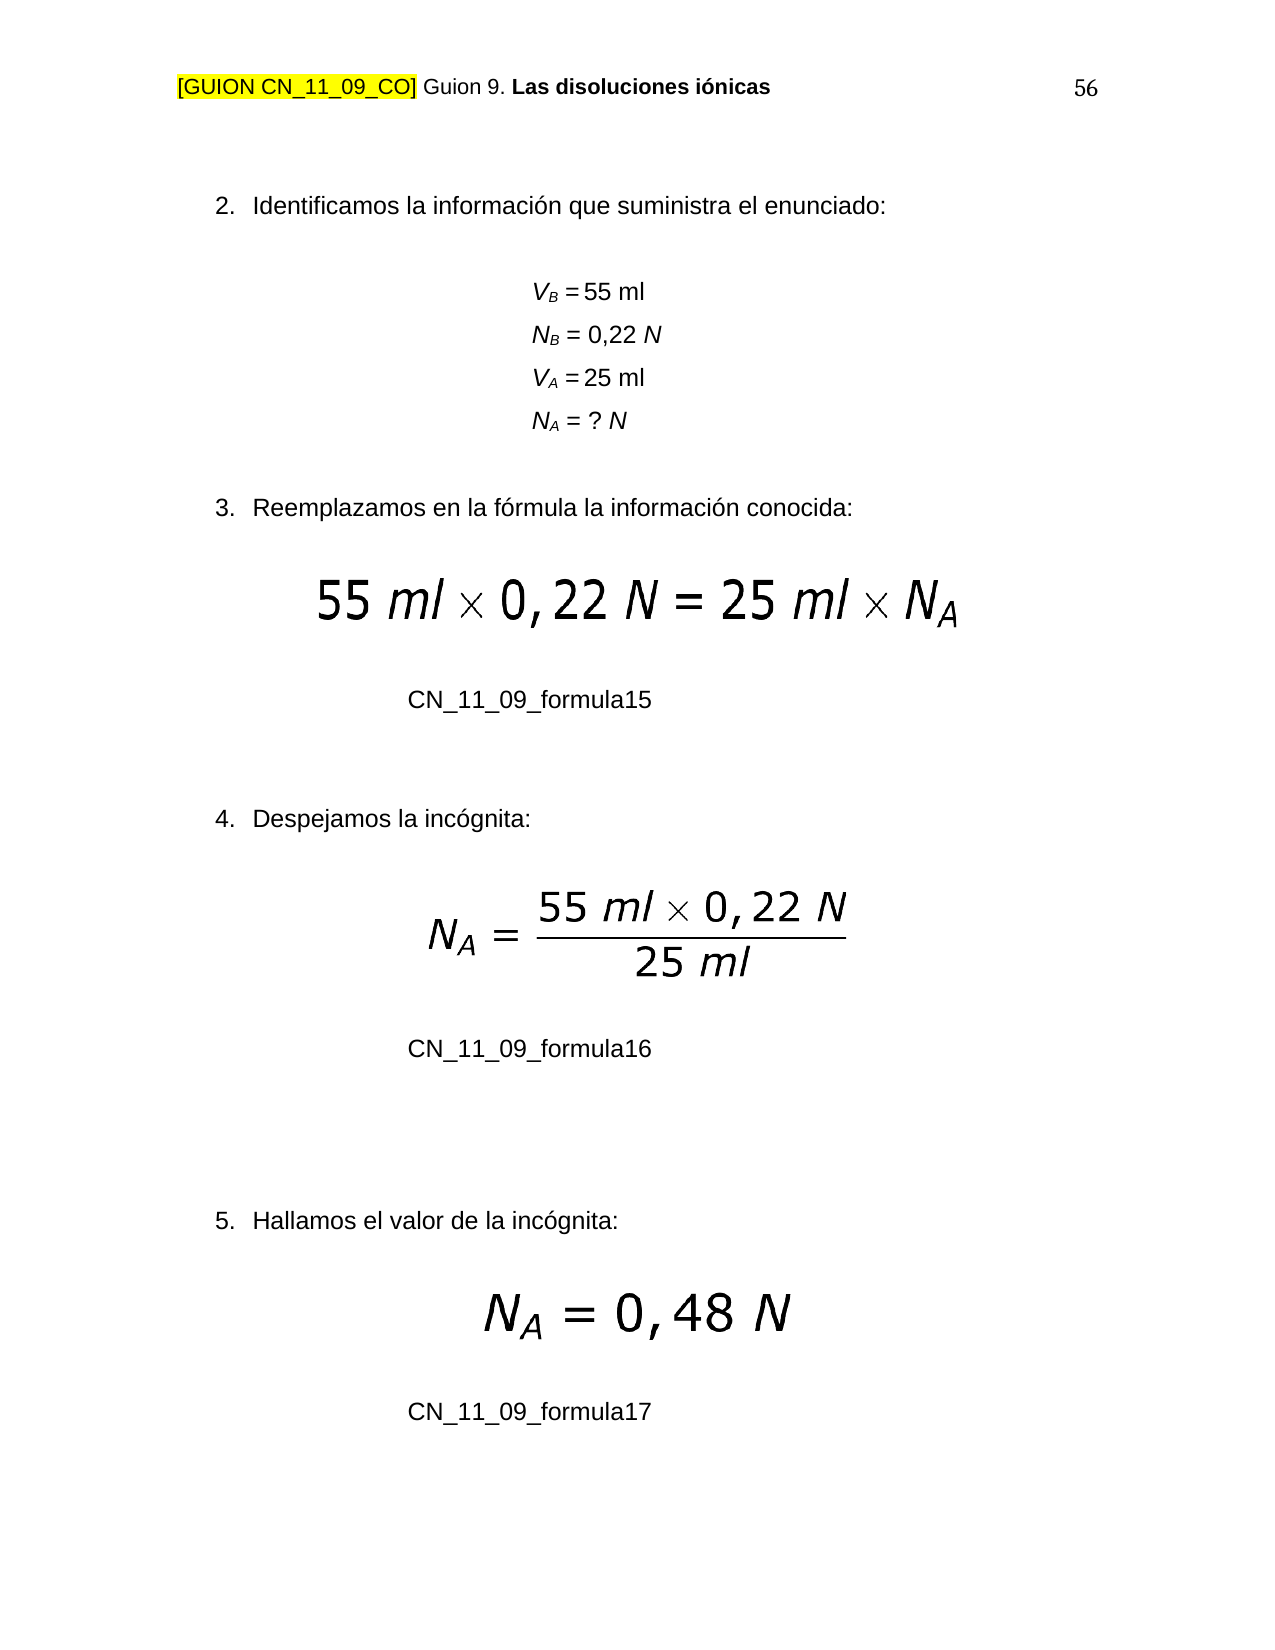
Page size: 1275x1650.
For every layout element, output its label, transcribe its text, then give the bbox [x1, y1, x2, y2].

list Despejamos la incógnita: [215, 804, 1098, 833]
text NB = 0,22 N [177, 320, 1098, 349]
list Hallamos el valor de la incógnita: [215, 1206, 1098, 1235]
text VA = 25 ml [177, 363, 1098, 392]
table_header [296, 890, 979, 1034]
text NA = ? N [177, 406, 1098, 435]
table_header [296, 1293, 979, 1397]
list Identificamos la información que suministra el enunciado: [215, 191, 1098, 219]
table_cell CN_11_09_formula17 [296, 1397, 979, 1440]
text VB = 55 ml [177, 277, 1098, 306]
picture [318, 578, 957, 628]
table_cell CN_11_09_formula16 [296, 1034, 979, 1077]
picture [484, 1292, 791, 1340]
table_cell CN_11_09_formula15 [296, 685, 979, 728]
picture [428, 890, 847, 977]
table_header [296, 579, 979, 685]
list Reemplazamos en la fórmula la información conocida: [215, 493, 1098, 521]
